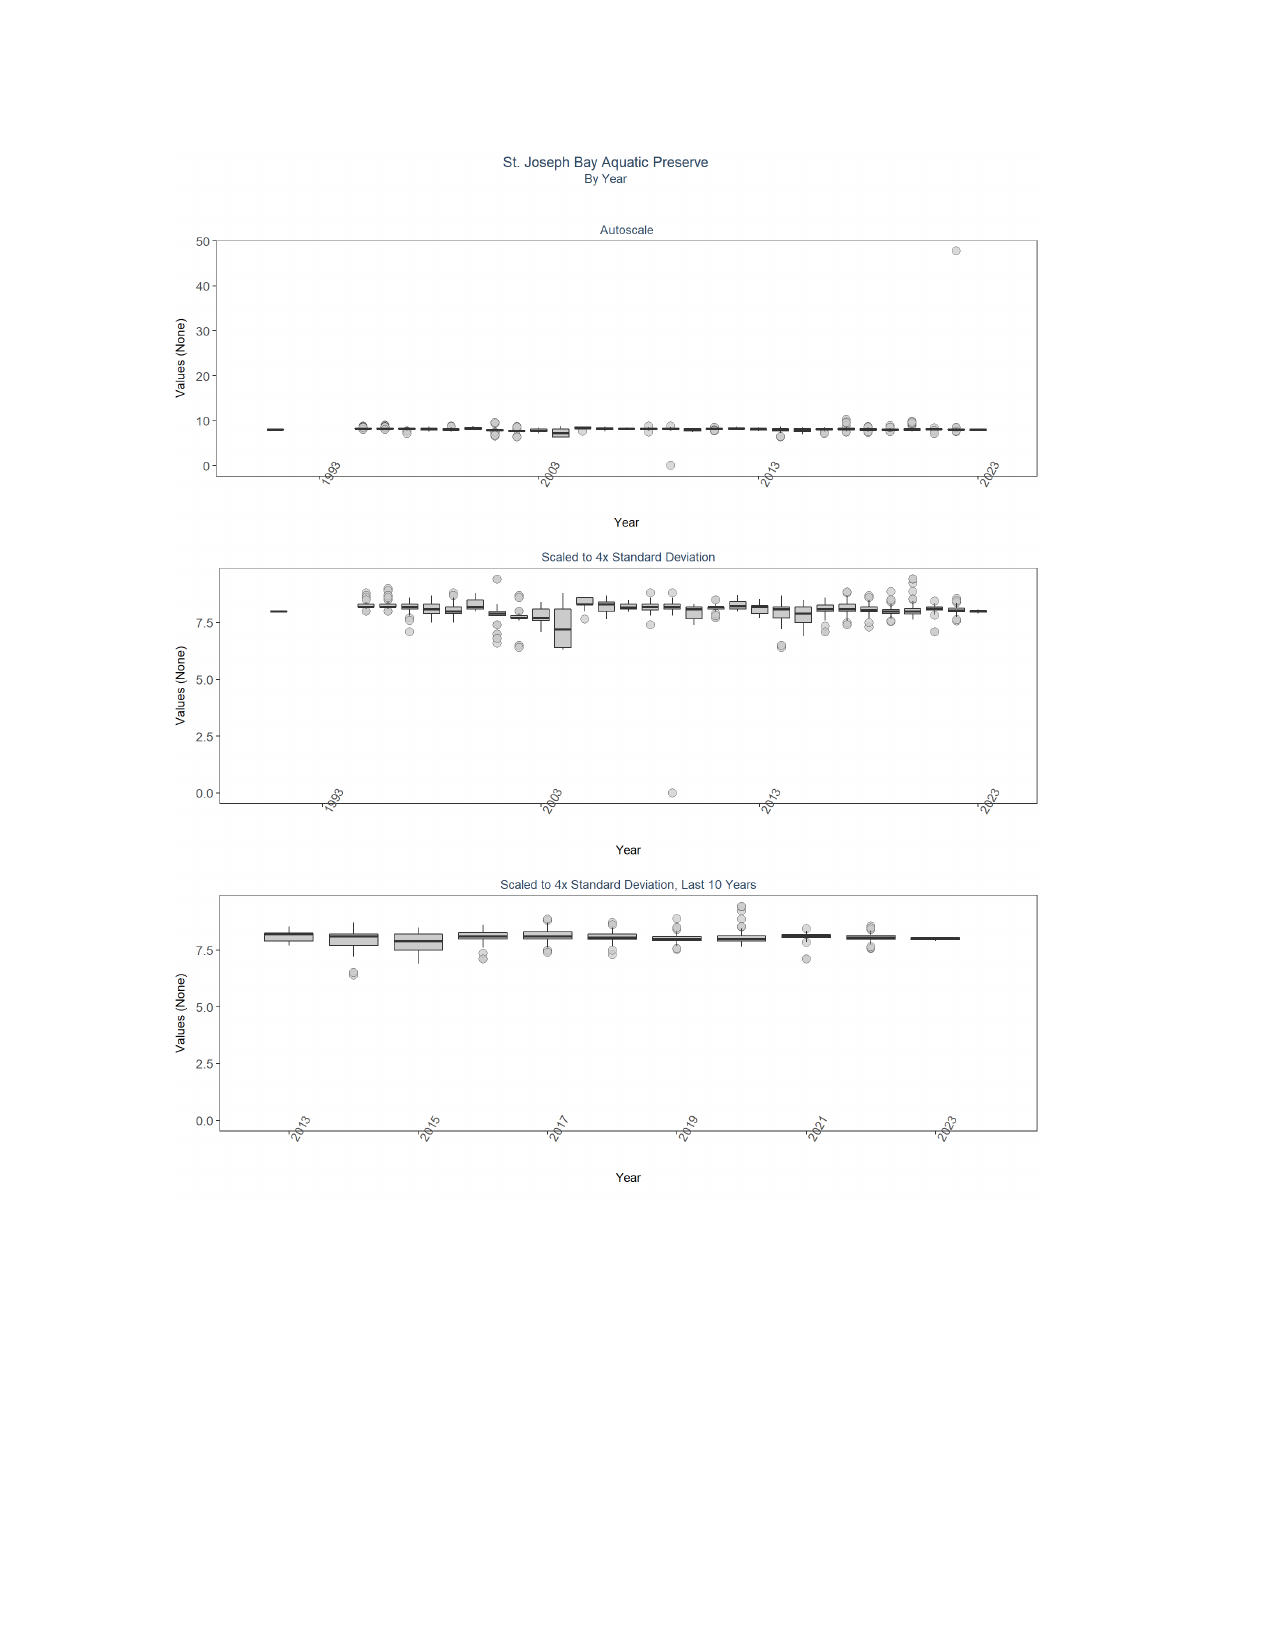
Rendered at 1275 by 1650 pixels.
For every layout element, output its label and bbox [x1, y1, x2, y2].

picture [168, 150, 1044, 1200]
